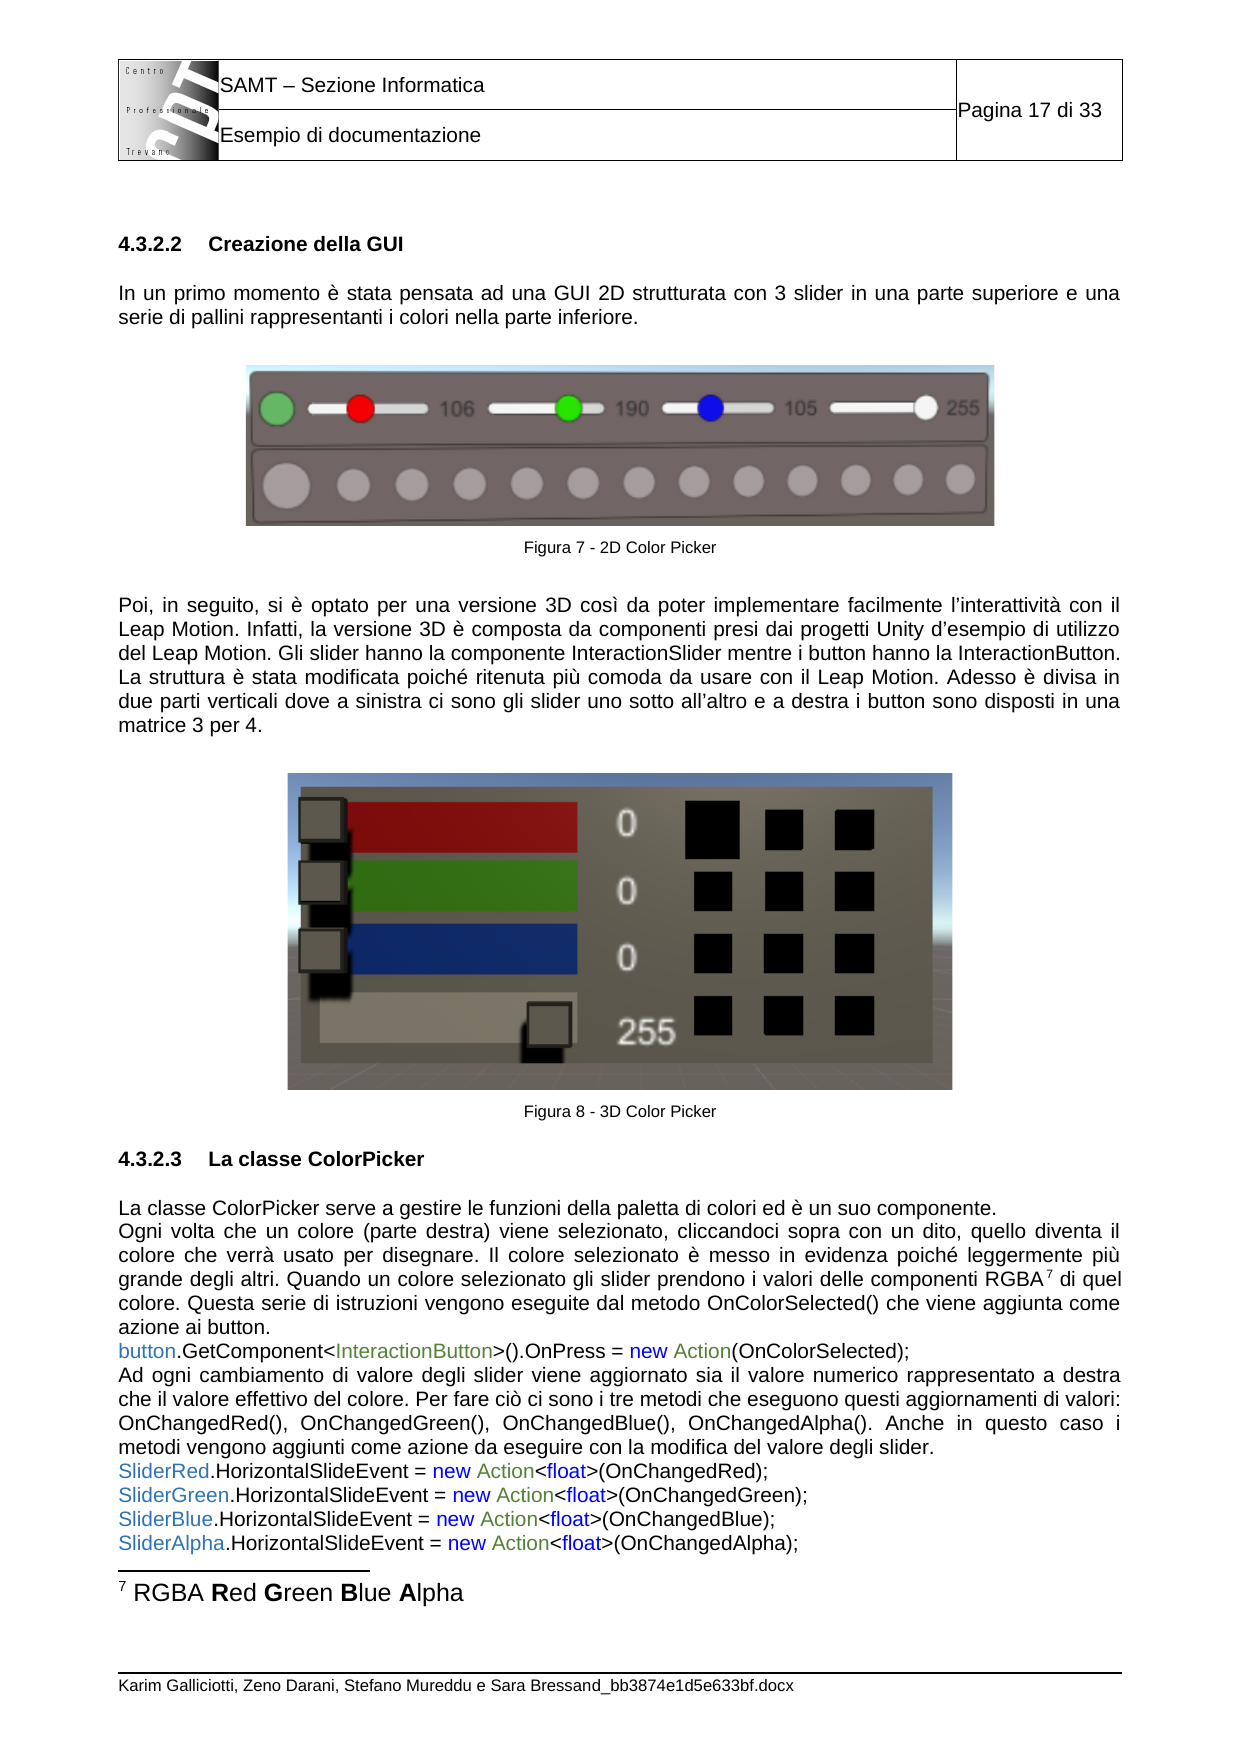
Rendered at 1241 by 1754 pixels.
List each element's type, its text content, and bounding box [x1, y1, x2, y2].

text Ad ogni cambiamento di valore degli slider viene aggiornato sia il valore numerico rappresentato a destra che il valore effettivo del colore. Per fare ciò ci sono i tre metodi che eseguono questi aggiornamenti di valori: OnChangedRed(), OnChangedGreen(), OnChangedBlue(), OnChangedAlpha(). Anche in questo caso i metodi vengono aggiunti come azione da eseguire con la modifica del valore degli slider. [118, 1363, 1122, 1459]
subtitle Creazione della GUI [118, 232, 1122, 256]
text SliderGreen.HorizontalSlideEvent = new Action<float>(OnChangedGreen); [118, 1483, 1122, 1507]
text Poi, in seguito, si è optato per una versione 3D così da poter implementare facilmente l’interattività con il Leap Motion. Infatti, la versione 3D è composta da componenti presi dai progetti Unity d’esempio di utilizzo del Leap Motion. Gli slider hanno la componente InteractionSlider mentre i button hanno la InteractionButton. La struttura è stata modificata poiché ritenuta più comoda da usare con il Leap Motion. Adesso è divisa in due parti verticali dove a sinistra ci sono gli slider uno sotto all’altro e a destra i button sono disposti in una matrice 3 per 4. [118, 593, 1122, 737]
picture [287, 773, 953, 1090]
text SliderAlpha.HorizontalSlideEvent = new Action<float>(OnChangedAlpha); [118, 1531, 1122, 1555]
text In un primo momento è stata pensata ad una GUI 2D strutturata con 3 slider in una parte superiore e una serie di pallini rappresentanti i colori nella parte inferiore. [118, 281, 1122, 329]
text SliderBlue.HorizontalSlideEvent = new Action<float>(OnChangedBlue); [118, 1507, 1122, 1531]
picture [118, 60, 219, 160]
text Ogni volta che un colore (parte destra) viene selezionato, cliccandoci sopra con un dito, quello diventa il colore che verrà usato per disegnare. Il colore selezionato è messo in evidenza poiché leggermente più grande degli altri. Quando un colore selezionato gli slider prendono i valori delle componenti RGBA di quel colore. Questa serie di istruzioni vengono eseguite dal metodo OnColorSelected() che viene aggiunta come azione ai button. [118, 1219, 1122, 1339]
subtitle La classe ColorPicker [118, 1146, 1122, 1170]
text SliderRed.HorizontalSlideEvent = new Action<float>(OnChangedRed); [118, 1459, 1122, 1483]
picture [245, 365, 995, 526]
text button.GetComponent<InteractionButton>().OnPress = new Action(OnColorSelected); [118, 1339, 1122, 1363]
text La classe ColorPicker serve a gestire le funzioni della paletta di colori ed è un suo componente. [118, 1195, 1122, 1219]
